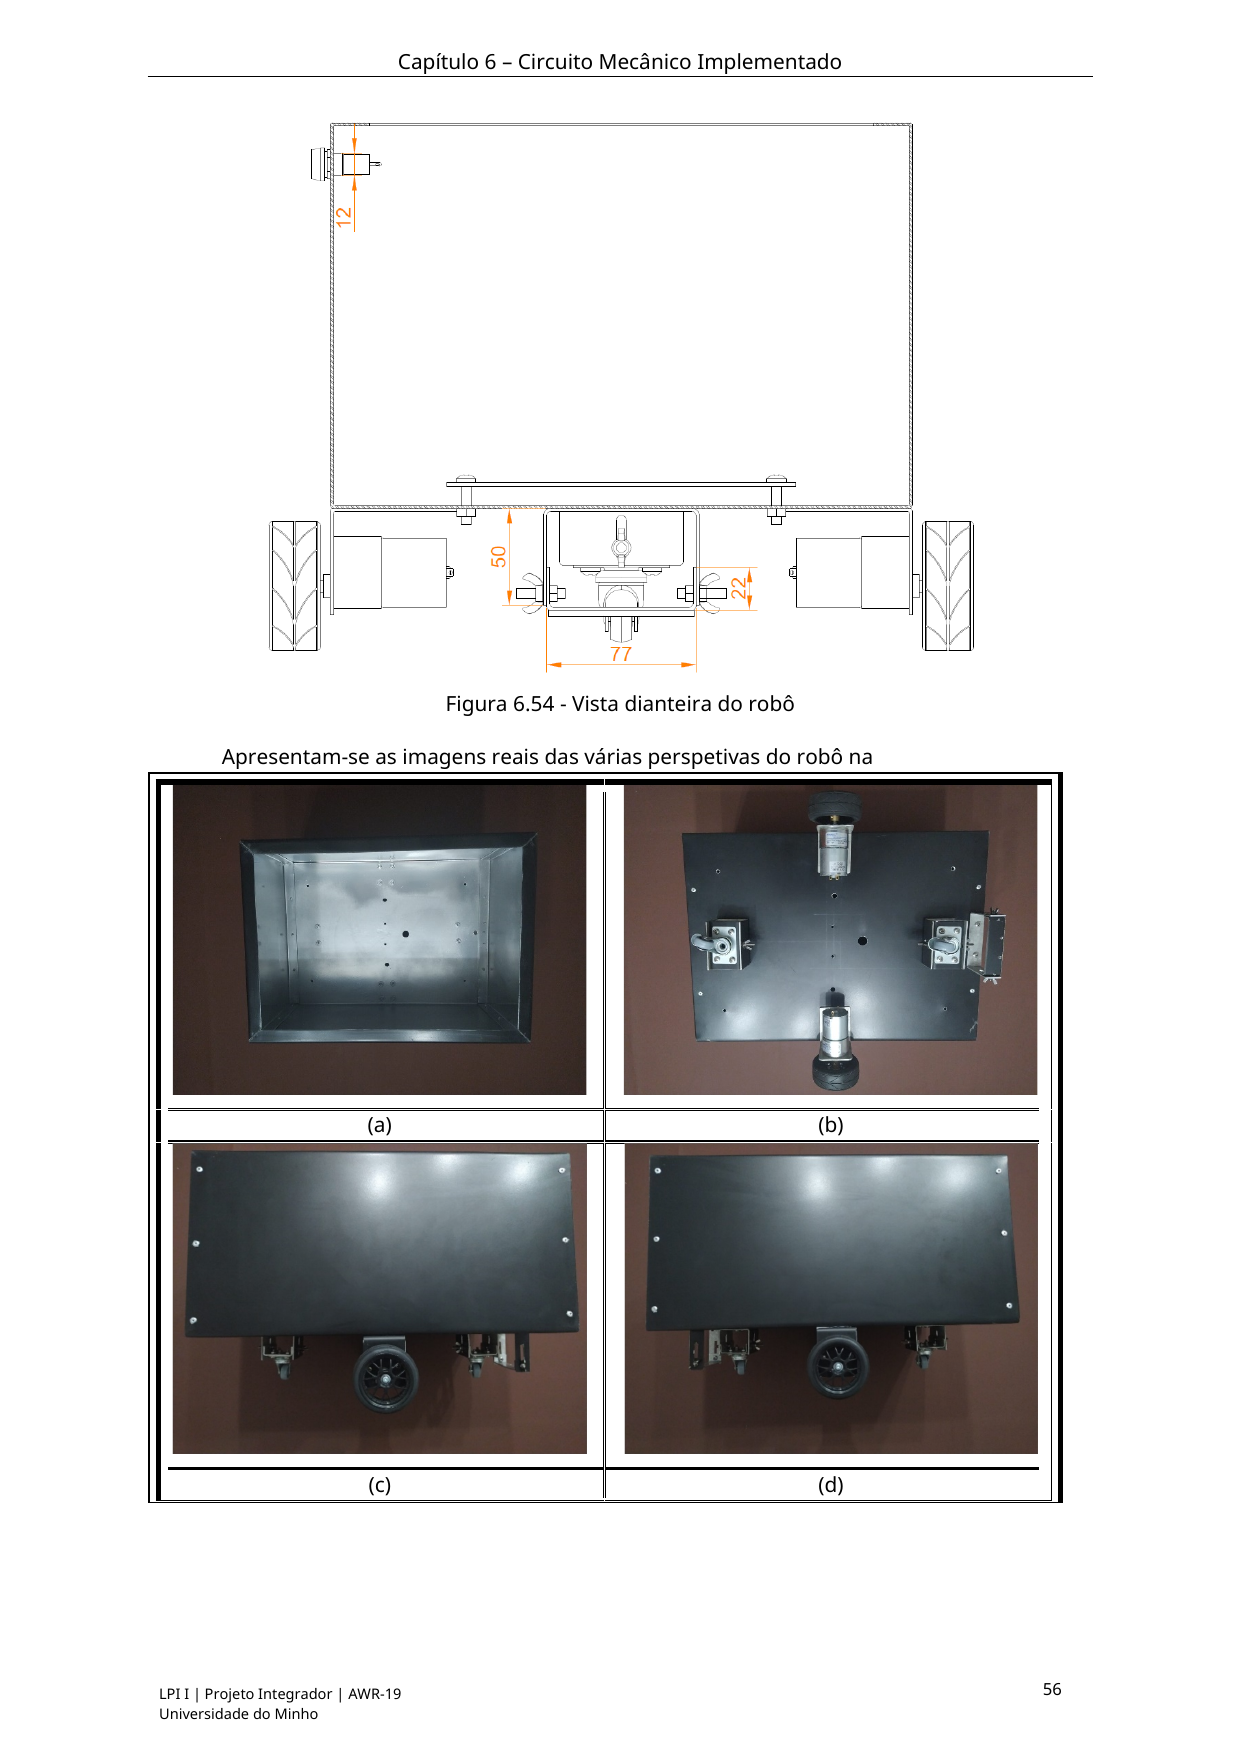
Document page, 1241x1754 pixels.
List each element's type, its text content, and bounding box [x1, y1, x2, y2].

table_header [161, 785, 604, 1107]
picture [623, 785, 1038, 1095]
table_cell [1052, 1140, 1057, 1467]
text Apresentam-se as imagens reais das várias perspetivas do robô na [148, 742, 1092, 771]
picture [172, 785, 587, 1095]
table_cell (c) [161, 1467, 604, 1500]
table_header [605, 774, 1057, 1107]
table_header [155, 774, 604, 779]
table_cell (d) [605, 1467, 1051, 1500]
picture [265, 118, 975, 677]
picture [625, 1144, 1038, 1454]
table_cell (b) [606, 1108, 1051, 1140]
table_cell [161, 1140, 603, 1467]
table_cell (a) [161, 1108, 603, 1140]
picture [173, 1144, 587, 1454]
table_cell [606, 1140, 1051, 1467]
